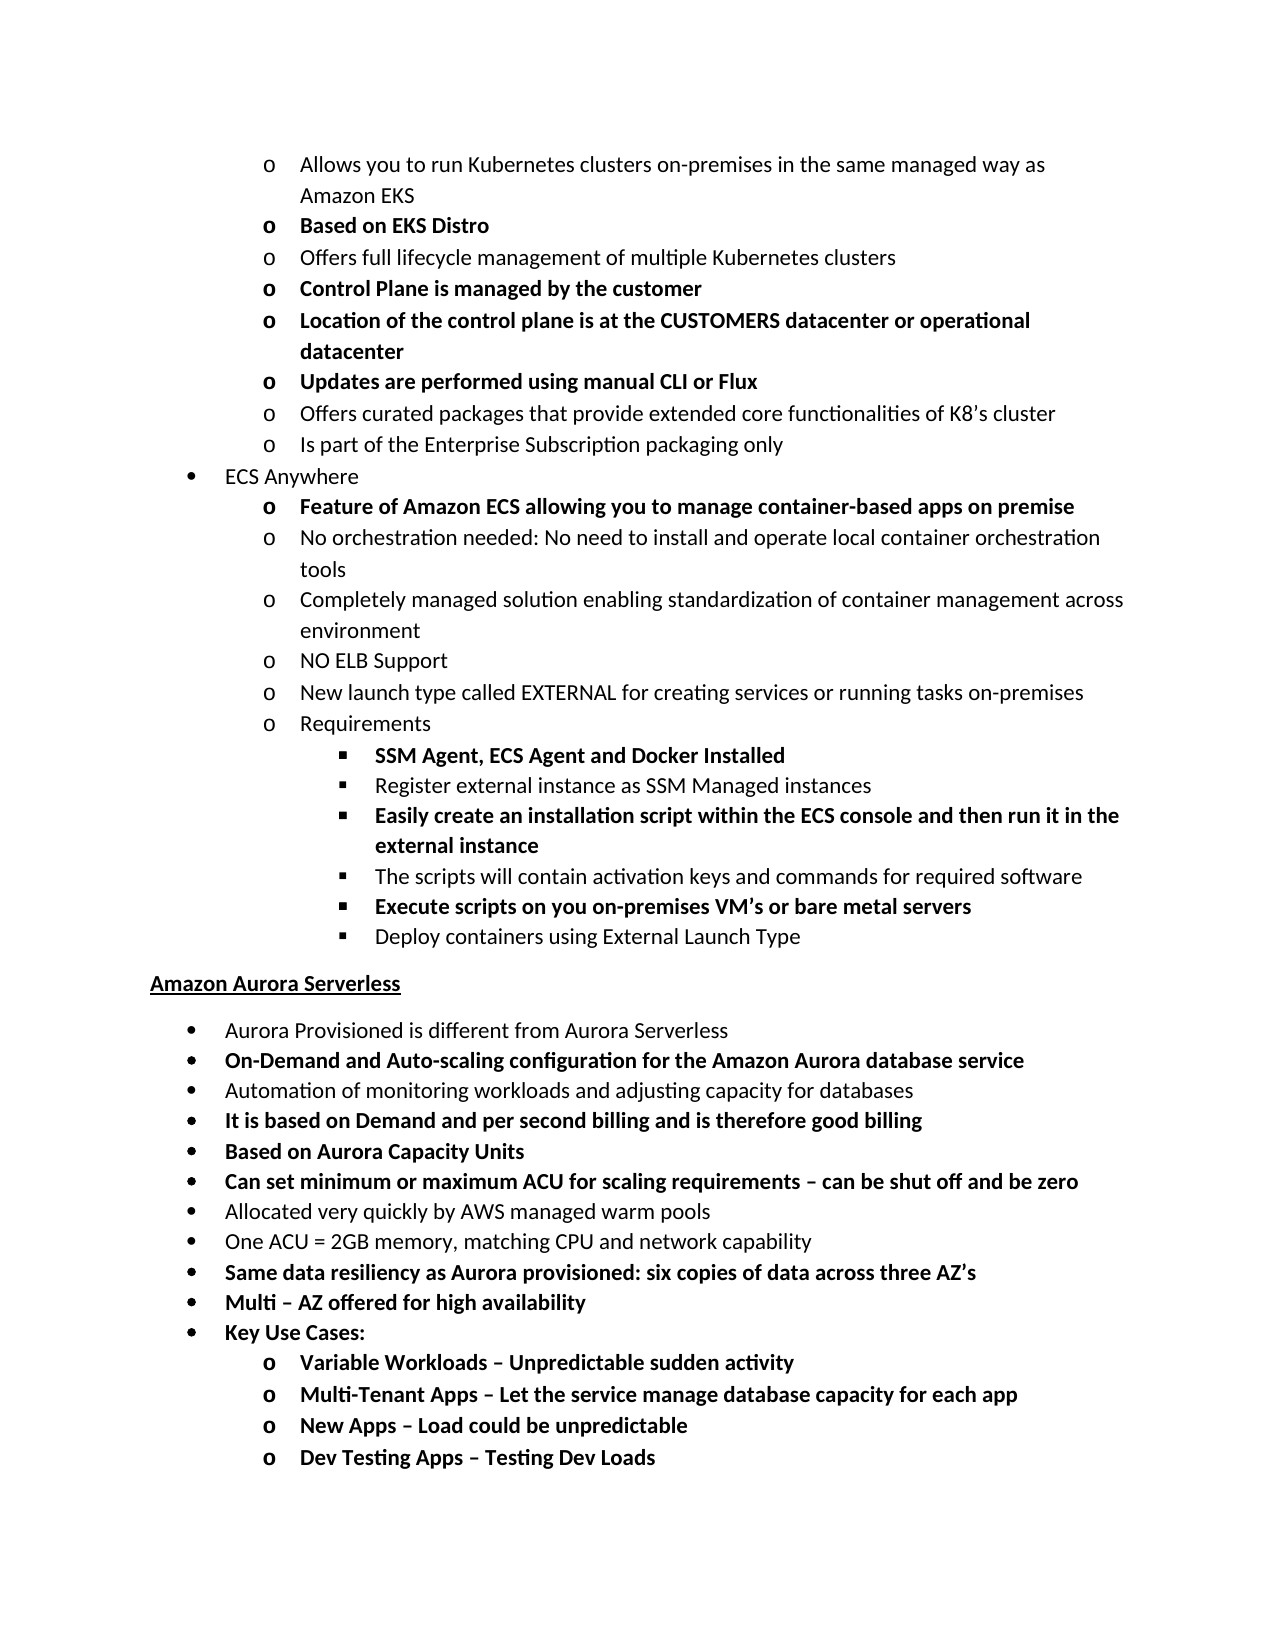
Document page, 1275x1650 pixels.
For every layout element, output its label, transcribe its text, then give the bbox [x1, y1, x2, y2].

list Execute scripts on you on-premises VM’s or bare metal servers [337, 892, 1125, 920]
list Deploy containers using External Launch Type [337, 922, 1125, 950]
list Dev Testing Apps – Testing Dev Loads [262, 1443, 1125, 1472]
list Is part of the Enterprise Subscription packaging only [262, 430, 1125, 459]
list Variable Workloads – Unpredictable sudden activity [262, 1348, 1125, 1377]
list Based on Aurora Capacity Units [187, 1137, 1125, 1165]
list Aurora Provisioned is different from Aurora Serverless [187, 1016, 1125, 1044]
list Automation of monitoring workloads and adjusting capacity for databases [187, 1076, 1125, 1104]
list It is based on Demand and per second billing and is therefore good billing [187, 1107, 1125, 1135]
list Completely managed solution enabling standardization of container management across environment [262, 585, 1125, 644]
list SSM Agent, ECS Agent and Docker Installed [337, 741, 1125, 769]
list Feature of Amazon ECS allowing you to manage container-based apps on premise [262, 492, 1125, 521]
list Offers curated packages that provide extended core functionalities of K8’s cluster [262, 399, 1125, 428]
list Easily create an installation script within the ECS console and then run it in the external instance [337, 801, 1125, 860]
list Location of the control plane is at the CUSTOMERS datacenter or operational datacenter [262, 306, 1125, 365]
list Register external instance as SSM Managed instances [337, 771, 1125, 799]
list The scripts will contain activation keys and commands for required software [337, 862, 1125, 890]
list On-Demand and Auto-scaling configuration for the Amazon Aurora database service [187, 1046, 1125, 1074]
list NO ELB Support [262, 647, 1125, 676]
list Offers full lifecycle management of multiple Kubernetes clusters [262, 243, 1125, 272]
list New Apps – Load could be unpredictable [262, 1411, 1125, 1440]
list Multi-Tenant Apps – Let the service manage database capacity for each app [262, 1380, 1125, 1409]
subtitle Amazon Aurora Serverless [150, 969, 1125, 997]
list Based on EKS Distro [262, 212, 1125, 241]
list Control Plane is managed by the customer [262, 274, 1125, 304]
list Can set minimum or maximum ACU for scaling requirements – can be shut off and be zero [187, 1167, 1125, 1195]
list New launch type called EXTERNAL for creating services or running tasks on-premises [262, 678, 1125, 707]
list No orchestration needed: No need to install and operate local container orchestration tools [262, 523, 1125, 583]
list ECS Anywhere [187, 462, 1125, 490]
list Key Use Cases: [187, 1318, 1125, 1346]
list Requirements [262, 709, 1125, 739]
list Multi – AZ offered for high availability [187, 1288, 1125, 1316]
list Same data resiliency as Aurora provisioned: six copies of data across three AZ’s [187, 1258, 1125, 1286]
list Allows you to run Kubernetes clusters on-premises in the same managed way as Amazon EKS [262, 150, 1125, 209]
list One ACU = 2GB memory, matching CPU and network capability [187, 1227, 1125, 1256]
list Allocated very quickly by AWS managed warm pools [187, 1197, 1125, 1225]
list Updates are performed using manual CLI or Flux [262, 367, 1125, 397]
